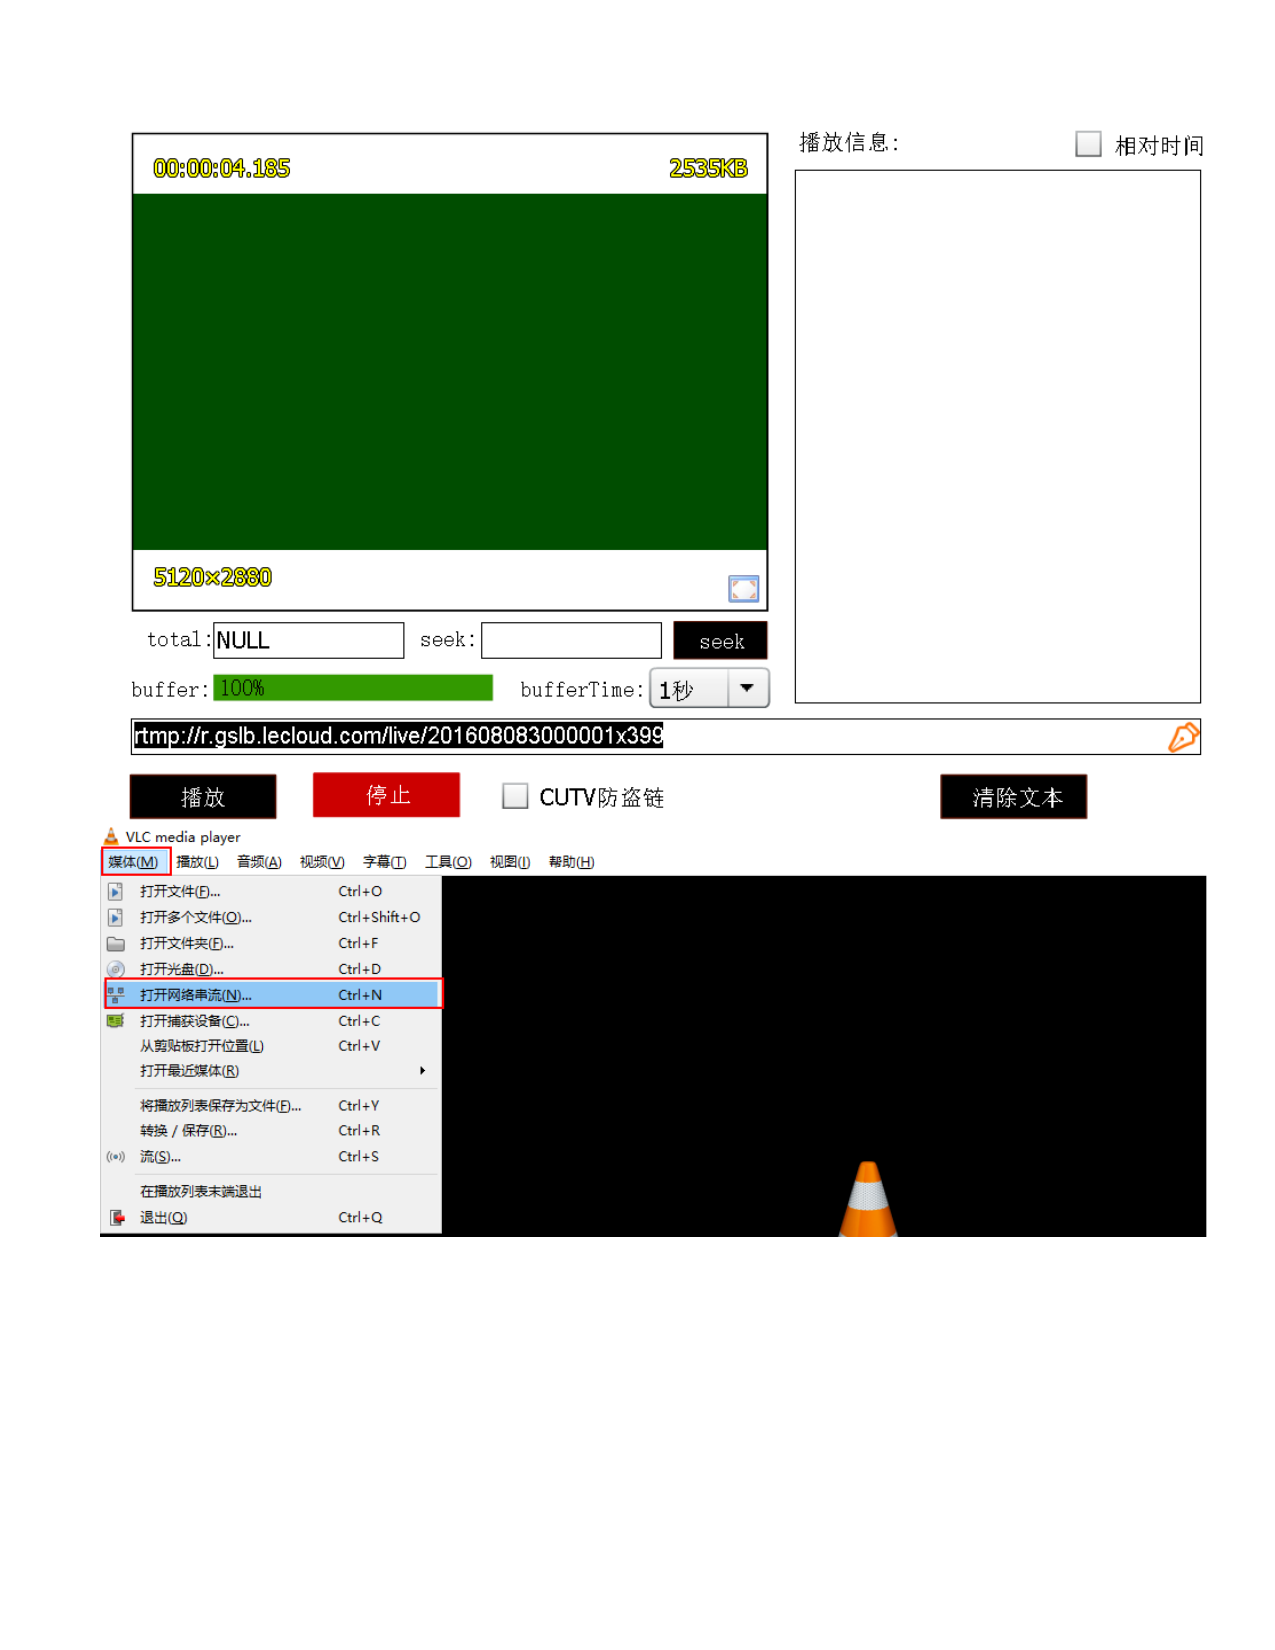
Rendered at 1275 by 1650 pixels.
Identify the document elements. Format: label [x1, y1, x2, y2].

picture [100, 101, 1215, 1237]
